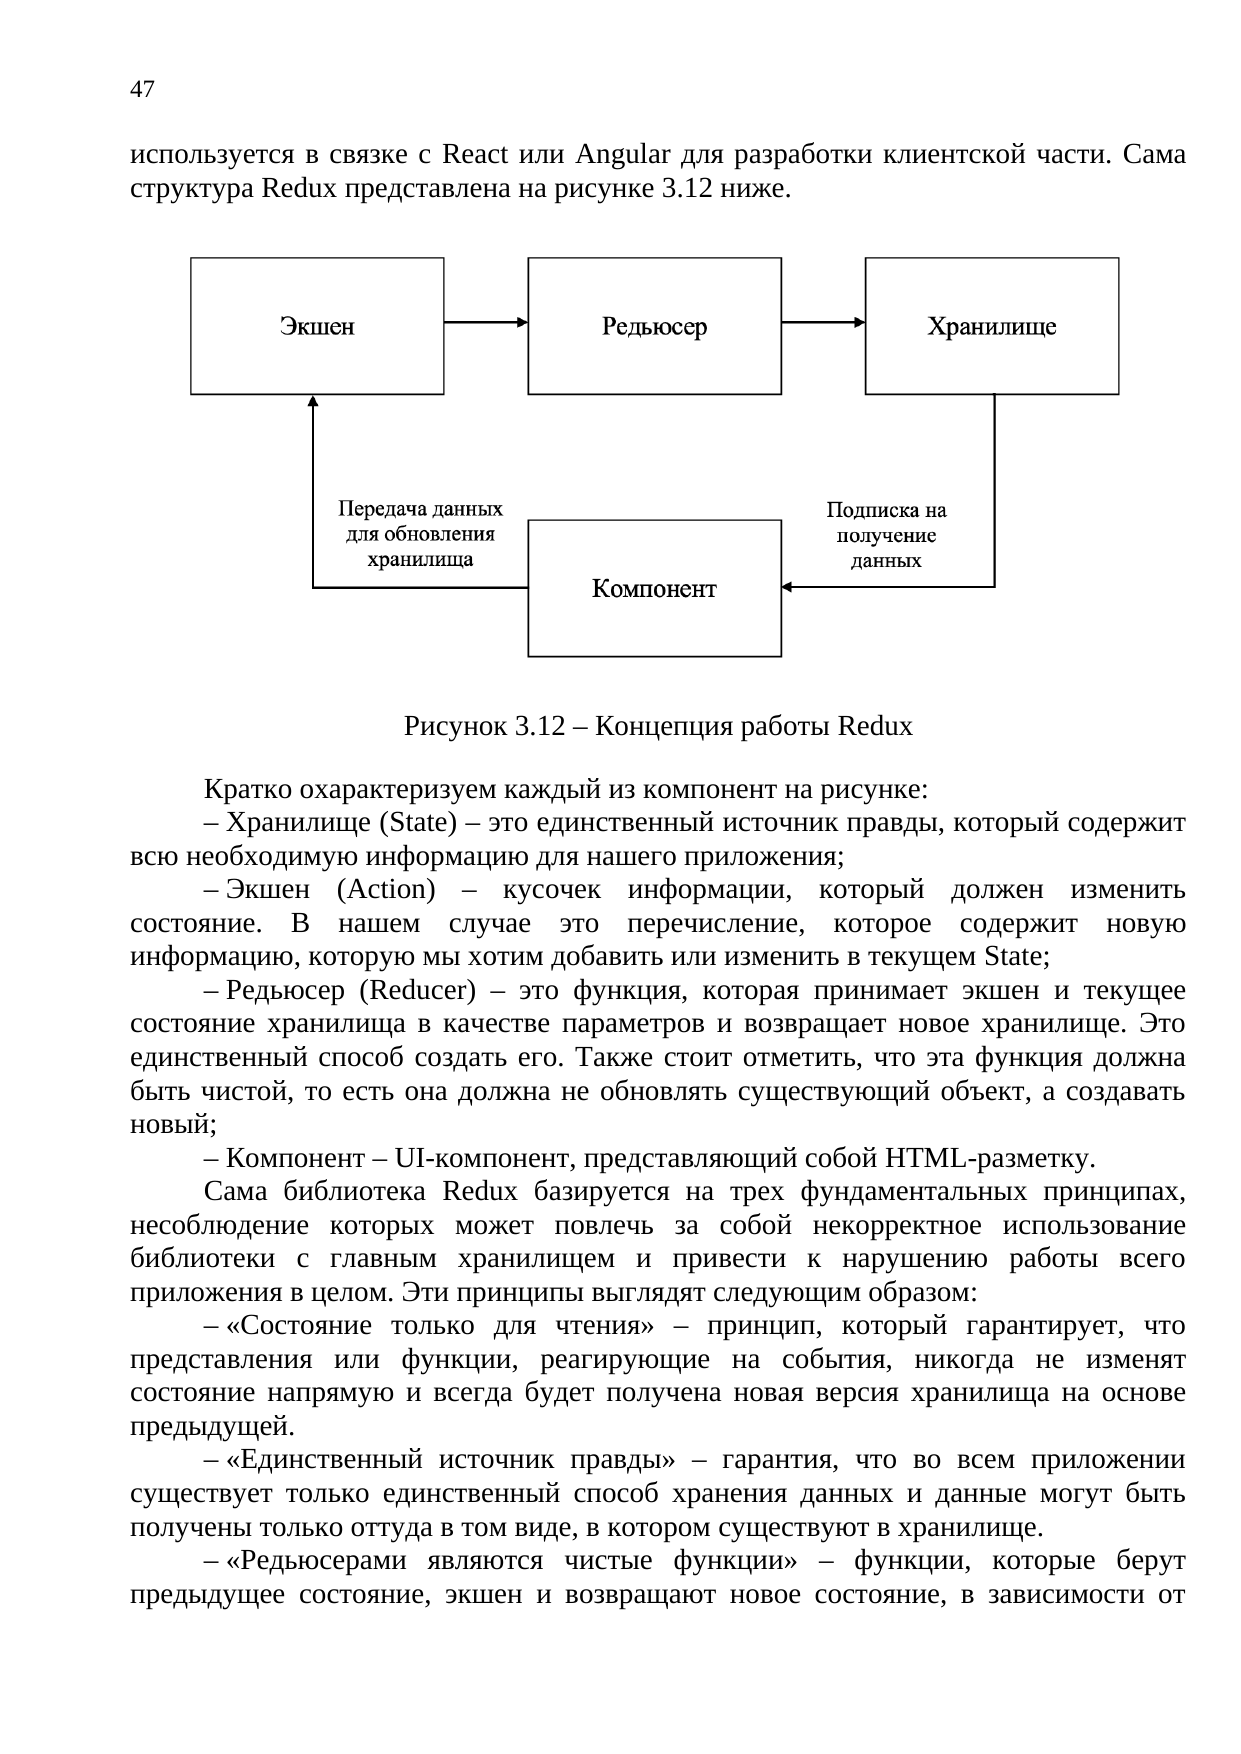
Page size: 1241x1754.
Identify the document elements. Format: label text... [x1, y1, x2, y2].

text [130, 136, 1187, 203]
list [130, 1542, 1187, 1609]
text Рисунок 3.12 – Концепция работы Redux [130, 708, 1187, 742]
list Хранилище (State) – это единственный источник правды, который содержит всю необходимую информацию для нашего приложения; [130, 804, 1187, 871]
list Экшен (Action) – кусочек информации, который должен изменить состояние. В нашем случае это перечисление, которое содержит новую информацию, которую мы хотим добавить или изменить в текущем State; [130, 871, 1187, 972]
list «Единственный источник правды» – гарантия, что во всем приложении существует только единственный способ хранения данных и данные могут быть получены только оттуда в том виде, в котором существуют в хранилище. [130, 1442, 1187, 1542]
list Компонент – UI-компонент, представляющий собой HTML-разметку. [130, 1140, 1187, 1173]
list «Состояние только для чтения» – принцип, который гарантирует, что представления или функции, реагирующие на события, никогда не изменят состояние напрямую и всегда будет получена новая версия хранилища на основе предыдущей. [130, 1307, 1187, 1442]
text Сама библиотека Redux базируется на трех фундаментальных принципах, несоблюдение которых может повлечь за собой некорректное использование библиотеки с главным хранилищем и привести к нарушению работы всего приложения в целом. Эти принципы выглядят следующим образом: [130, 1173, 1187, 1307]
picture [162, 232, 1155, 684]
text Кратко охарактеризуем каждый из компонент на рисунке: [130, 771, 1187, 804]
list Редьюсер (Reducer) – это функция, которая принимает экшен и текущее состояние хранилища в качестве параметров и возвращает новое хранилище. Это единственный способ создать его. Также стоит отметить, что эта функция должна быть чистой, то есть она должна не обновлять существующий объект, а создавать новый; [130, 972, 1187, 1140]
